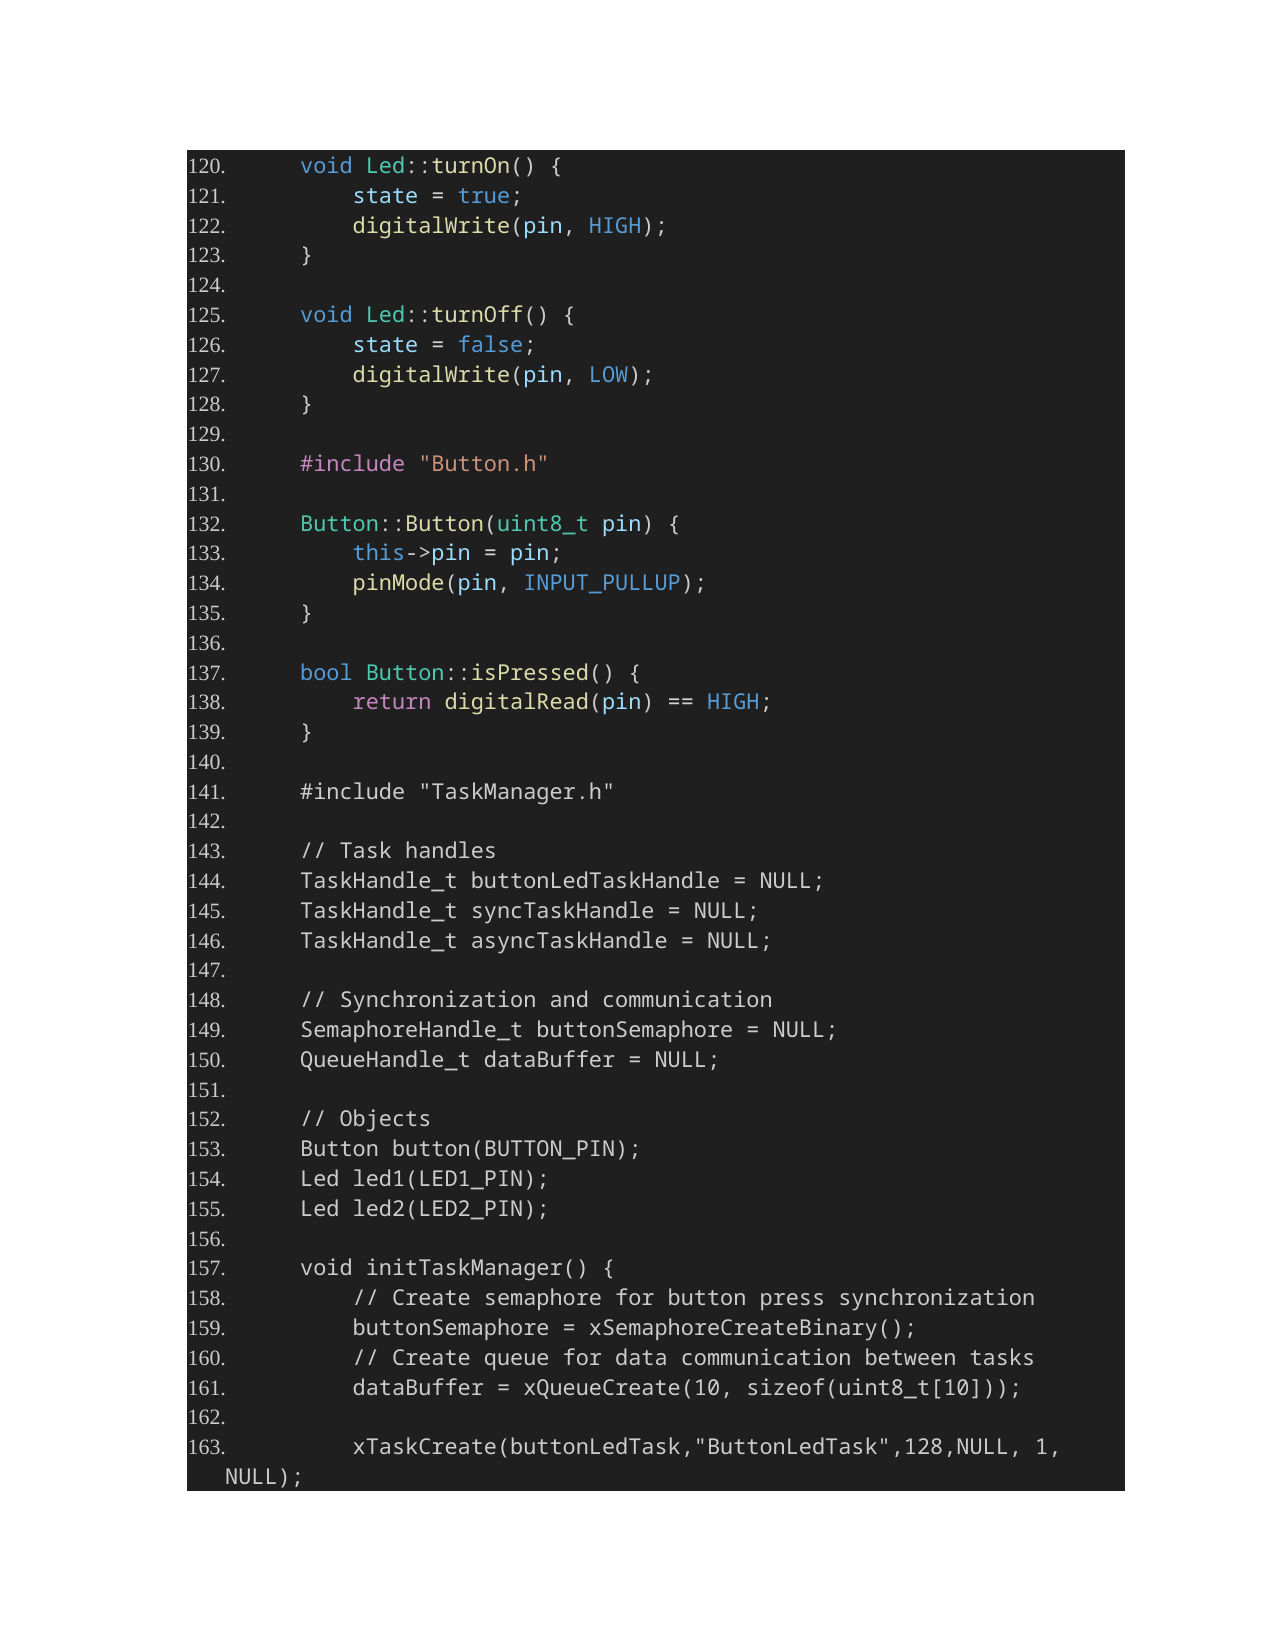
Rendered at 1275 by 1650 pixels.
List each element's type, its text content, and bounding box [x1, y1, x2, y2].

list pinMode(pin, INPUT_PULLUP); [187, 567, 1125, 597]
list } [187, 716, 1125, 746]
list digitalWrite(pin, LOW); [187, 358, 1125, 388]
list // Objects [187, 1103, 1125, 1133]
list Button button(BUTTON_PIN); [187, 1133, 1125, 1163]
list digitalWrite(pin, HIGH); [187, 209, 1125, 239]
list void Led::turnOff() { [187, 299, 1125, 329]
list // Create queue for data communication between tasks [187, 1342, 1125, 1371]
list } [187, 239, 1125, 269]
list bool Button::isPressed() { [187, 656, 1125, 686]
list // Create semaphore for button press synchronization [187, 1282, 1125, 1312]
list this->pin = pin; [187, 537, 1125, 567]
list TaskHandle_t syncTaskHandle = NULL; [187, 895, 1125, 924]
list QueueHandle_t dataBuffer = NULL; [187, 1044, 1125, 1073]
list TaskHandle_t asyncTaskHandle = NULL; [187, 924, 1125, 954]
list SemaphoreHandle_t buttonSemaphore = NULL; [187, 1014, 1125, 1044]
list buttonSemaphore = xSemaphoreCreateBinary(); [187, 1312, 1125, 1342]
list #include "Button.h" [187, 448, 1125, 478]
list Button::Button(uint8_t pin) { [187, 507, 1125, 537]
list void initTaskManager() { [187, 1252, 1125, 1282]
list #include "TaskManager.h" [187, 776, 1125, 805]
list Led led1(LED1_PIN); [187, 1163, 1125, 1193]
list } [187, 597, 1125, 627]
list xTaskCreate(buttonLedTask,"ButtonLedTask",128,NULL, 1, NULL); [187, 1431, 1125, 1491]
list dataBuffer = xQueueCreate(10, sizeof(uint8_t[10])); [187, 1371, 1125, 1401]
list } [187, 388, 1125, 418]
list state = false; [187, 329, 1125, 358]
list return digitalRead(pin) == HIGH; [187, 686, 1125, 716]
list // Synchronization and communication [187, 984, 1125, 1014]
list TaskHandle_t buttonLedTaskHandle = NULL; [187, 865, 1125, 895]
list // Task handles [187, 835, 1125, 865]
list Led led2(LED2_PIN); [187, 1193, 1125, 1222]
list void Led::turnOn() { [187, 150, 1125, 180]
list state = true; [187, 180, 1125, 209]
